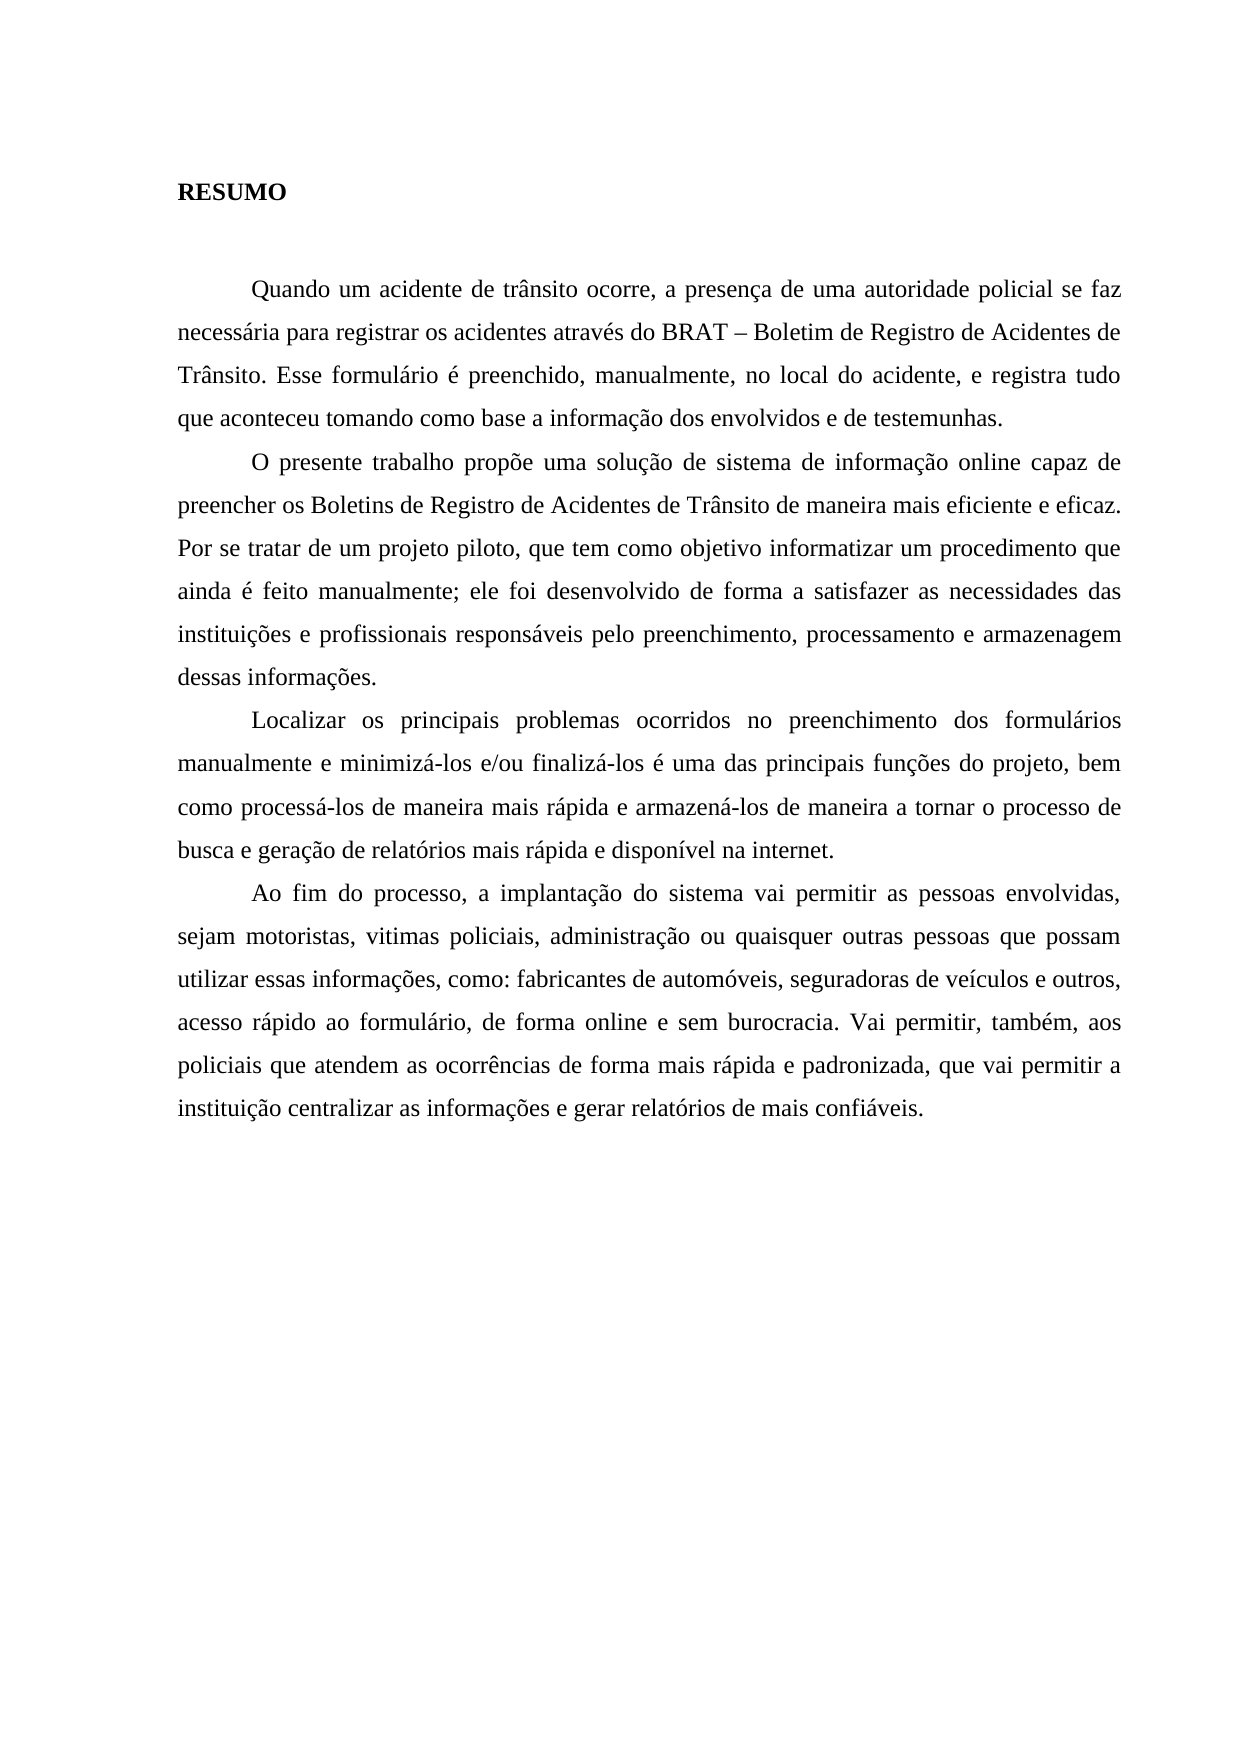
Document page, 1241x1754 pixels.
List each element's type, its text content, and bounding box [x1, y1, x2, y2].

text RESUMO [177, 177, 1122, 206]
text O presente trabalho propõe uma solução de sistema de informação online capaz de preencher os Boletins de Registro de Acidentes de Trânsito de maneira mais eficiente e eficaz. Por se tratar de um projeto piloto, que tem como objetivo informatizar um procedimento que ainda é feito manualmente; ele foi desenvolvido de forma a satisfazer as necessidades das instituições e profissionais responsáveis pelo preenchimento, processamento e armazenagem dessas informações. [177, 447, 1122, 691]
text Quando um acidente de trânsito ocorre, a presença de uma autoridade policial se faz necessária para registrar os acidentes através do BRAT – Boletim de Registro de Acidentes de Trânsito. Esse formulário é preenchido, manualmente, no local do acidente, e registra tudo que aconteceu tomando como base a informação dos envolvidos e de testemunhas. [177, 274, 1122, 432]
text Localizar os principais problemas ocorridos no preenchimento dos formulários manualmente e minimizá-los e/ou finalizá-los é uma das principais funções do projeto, bem como processá-los de maneira mais rápida e armazená-los de maneira a tornar o processo de busca e geração de relatórios mais rápida e disponível na internet. [177, 705, 1122, 863]
text Ao fim do processo, a implantação do sistema vai permitir as pessoas envolvidas, sejam motoristas, vitimas policiais, administração ou quaisquer outras pessoas que possam utilizar essas informações, como: fabricantes de automóveis, seguradoras de veículos e outros, acesso rápido ao formulário, de forma online e sem burocracia. Vai permitir, também, aos policiais que atendem as ocorrências de forma mais rápida e padronizada, que vai permitir a instituição centralizar as informações e gerar relatórios de mais confiáveis. [177, 878, 1122, 1122]
